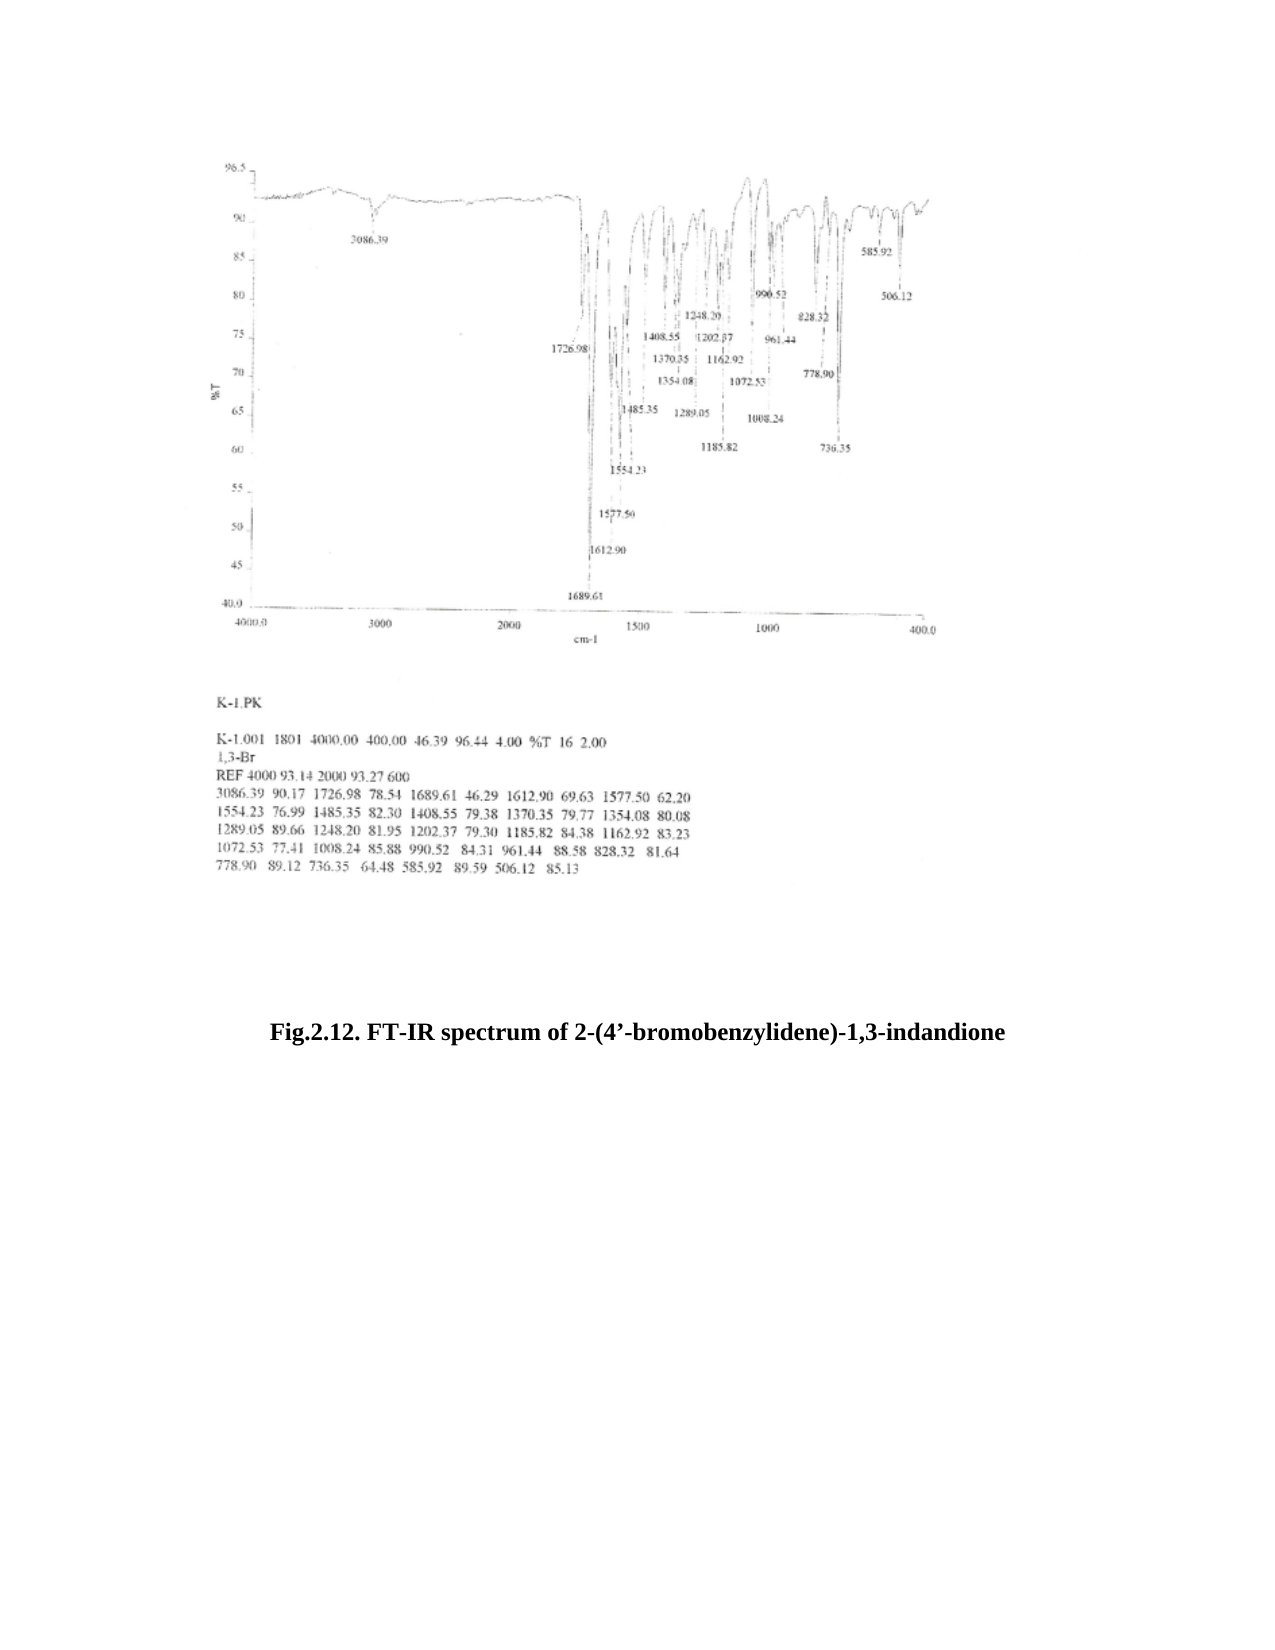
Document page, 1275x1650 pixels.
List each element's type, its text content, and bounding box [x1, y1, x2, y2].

picture [172, 150, 1103, 890]
text Fig.2.12. FT-IR spectrum of 2-(4’-bromobenzylidene)-1,3-indandione [150, 1017, 1125, 1046]
